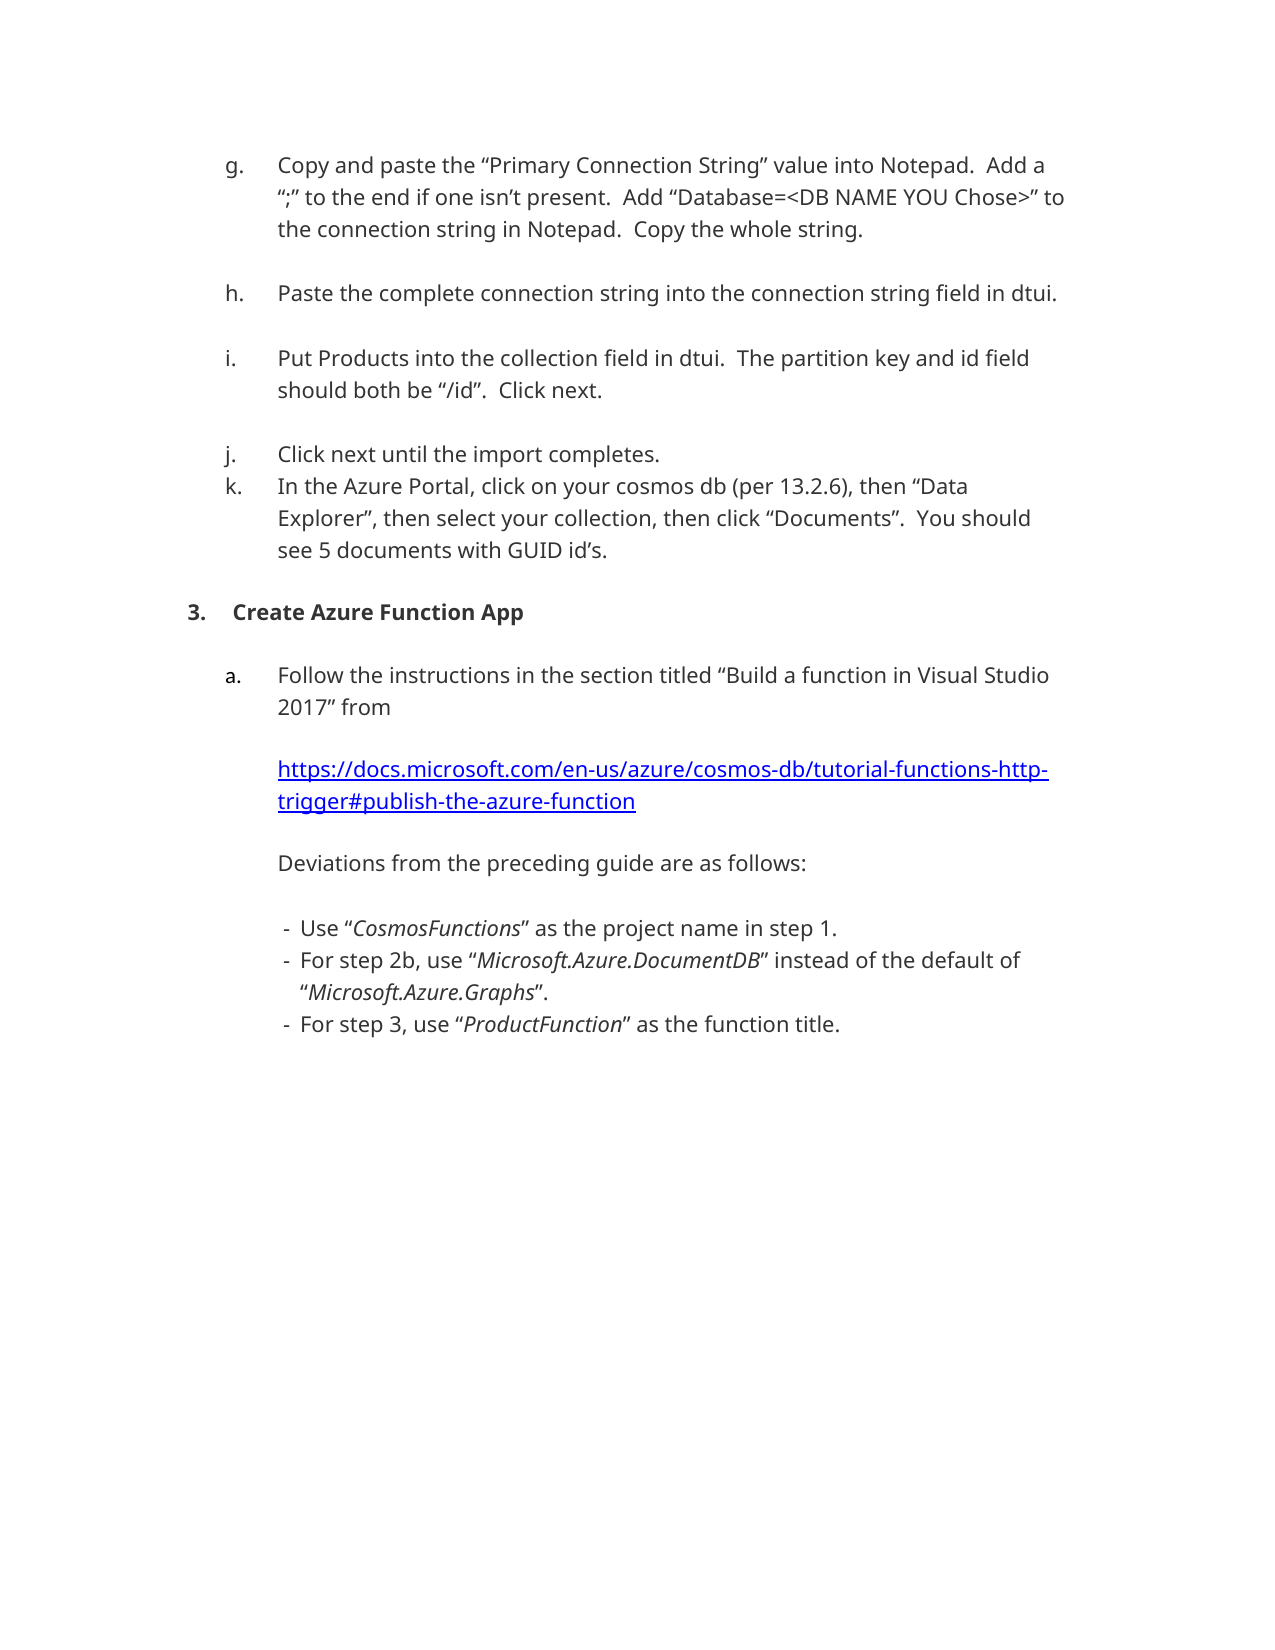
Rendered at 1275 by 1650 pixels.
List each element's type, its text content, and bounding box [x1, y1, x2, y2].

list For step 2b, use “Microsoft.Azure.DocumentDB” instead of the default of “Microsoft.Azure.Graphs”. [283, 944, 1066, 1006]
list Copy and paste the “Primary Connection String” value into Notepad. Add a “;” to the end if one isn’t present. Add “Database=<DB NAME YOU Chose>” to the connection string in Notepad. Copy the whole string. [225, 150, 1066, 244]
list For step 3, use “ProductFunction” as the function title. [283, 1009, 1066, 1038]
list Use “CosmosFunctions” as the project name in step 1. [283, 912, 1066, 942]
list In the Azure Portal, click on your cosmos db (per 13.2.6), then “Data Explorer”, then select your collection, then click “Documents”. You should see 5 documents with GUID id’s. [225, 471, 1066, 565]
list Paste the complete connection string into the connection string field in dtui. [225, 278, 1066, 308]
list Follow the instructions in the section titled “Build a function in Visual Studio 2017” from [225, 659, 1066, 721]
list Deviations from the preceding guide are as follows: [277, 848, 1066, 878]
list Create Azure Function App [187, 597, 1066, 627]
list https://docs.microsoft.com/en-us/azure/cosmos-db/tutorial-functions-http-trigger#publish-the-azure-function [277, 754, 1066, 816]
list Put Products into the collection field in dtui. The partition key and id field should both be “/id”. Click next. [225, 342, 1066, 404]
list Click next until the import completes. [225, 439, 1066, 468]
